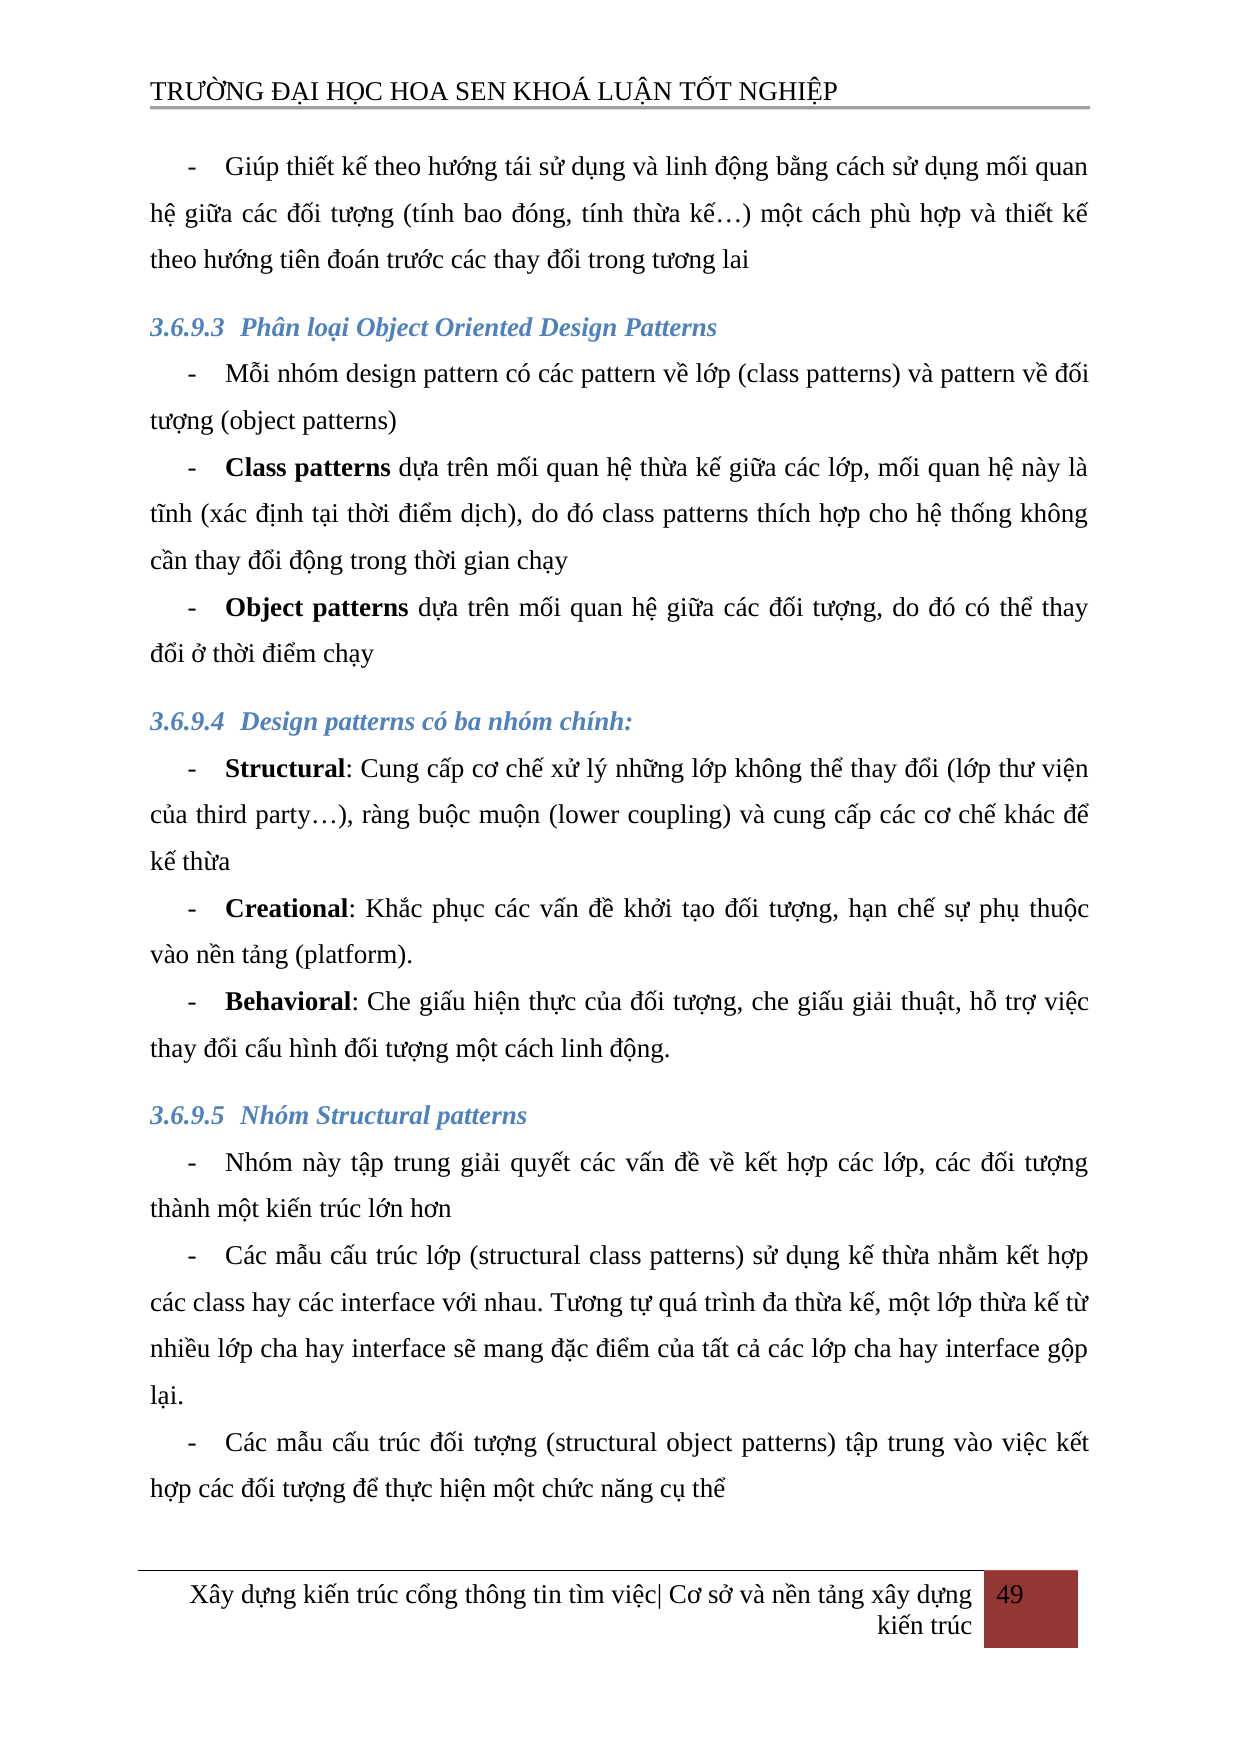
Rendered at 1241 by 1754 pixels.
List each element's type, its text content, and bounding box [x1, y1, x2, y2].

list Mỗi nhóm design pattern có các pattern về lớp (class patterns) và pattern về đối tượng (object patterns) [150, 357, 1090, 435]
subtitle Design patterns có ba nhóm chính: [150, 705, 1090, 736]
list Behavioral: Che giấu hiện thực của đối tượng, che giấu giải thuật, hỗ trợ việc thay đổi cấu hình đối tượng một cách linh động. [150, 985, 1090, 1063]
list Giúp thiết kế theo hướng tái sử dụng và linh động bằng cách sử dụng mối quan hệ giữa các đối tượng (tính bao đóng, tính thừa kế…) một cách phù hợp và thiết kế theo hướng tiên đoán trước các thay đổi trong tương lai [150, 150, 1090, 274]
list Class patterns dựa trên mối quan hệ thừa kế giữa các lớp, mối quan hệ này là tĩnh (xác định tại thời điểm dịch), do đó class patterns thích hợp cho hệ thống không cần thay đổi động trong thời gian chạy [150, 451, 1090, 575]
subtitle Nhóm Structural patterns [150, 1099, 1090, 1130]
list Object patterns dựa trên mối quan hệ giữa các đối tượng, do đó có thể thay đổi ở thời điểm chạy [150, 591, 1090, 669]
list Các mẫu cấu trúc lớp (structural class patterns) sử dụng kế thừa nhằm kết hợp các class hay các interface với nhau. Tương tự quá trình đa thừa kế, một lớp thừa kế từ nhiều lớp cha hay interface sẽ mang đặc điểm của tất cả các lớp cha hay interface gộp lại. [150, 1239, 1090, 1410]
list Nhóm này tập trung giải quyết các vấn đề về kết hợp các lớp, các đối tượng thành một kiến trúc lớn hơn [150, 1146, 1090, 1224]
list Creational: Khắc phục các vấn đề khởi tạo đối tượng, hạn chế sự phụ thuộc vào nền tảng (platform). [150, 892, 1090, 969]
list Structural: Cung cấp cơ chế xử lý những lớp không thể thay đổi (lớp thư viện của third party…), ràng buộc muộn (lower coupling) và cung cấp các cơ chế khác để kế thừa [150, 752, 1090, 876]
subtitle Phân loại Object Oriented Design Patterns [150, 311, 1090, 342]
list Các mẫu cấu trúc đối tượng (structural object patterns) tập trung vào việc kết hợp các đối tượng để thực hiện một chức năng cụ thể [150, 1426, 1090, 1504]
